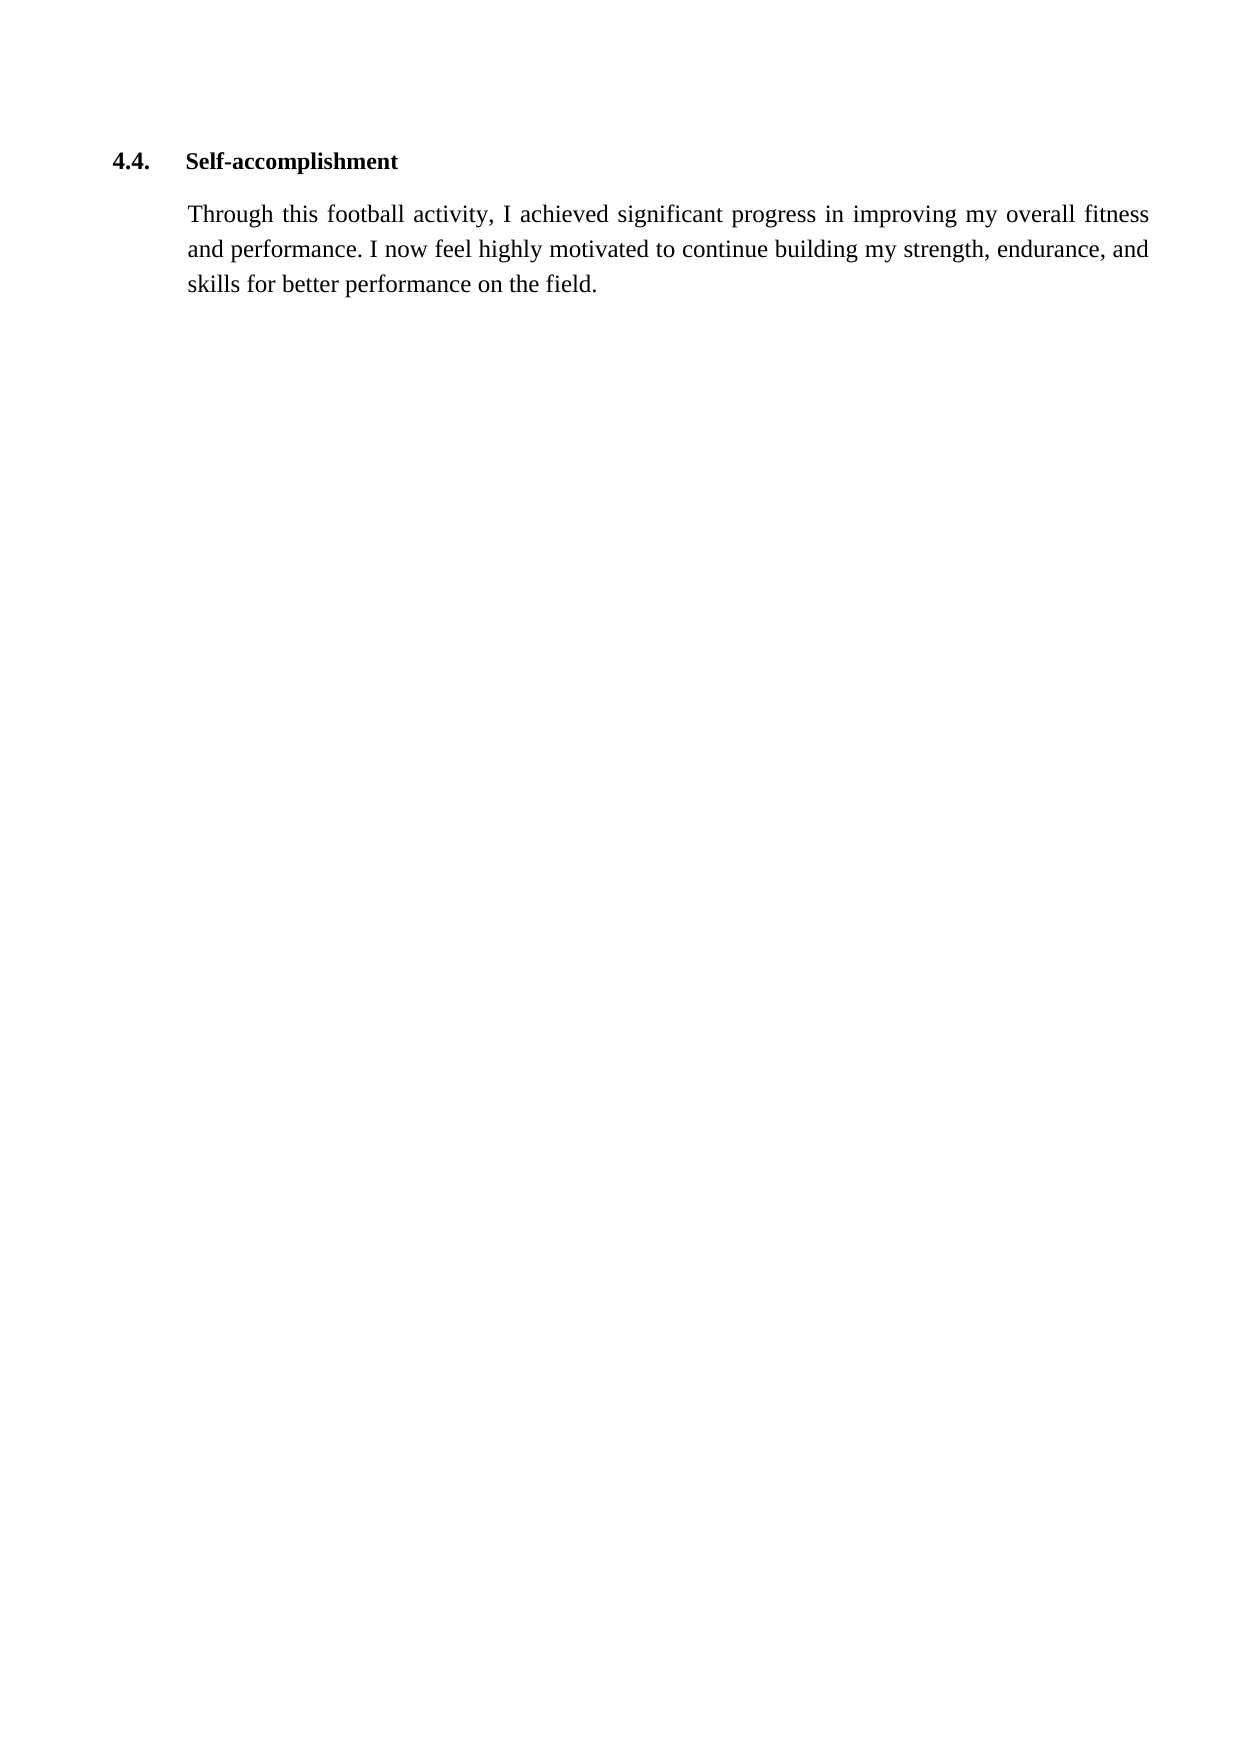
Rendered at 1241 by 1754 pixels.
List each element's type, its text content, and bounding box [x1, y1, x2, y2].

text Through this football activity, I achieved significant progress in improving my overall fitness and performance. I now feel highly motivated to continue building my strength, endurance, and skills for better performance on the field. [187, 199, 1150, 298]
text 4.4. Self-accomplishment [112, 146, 1152, 175]
